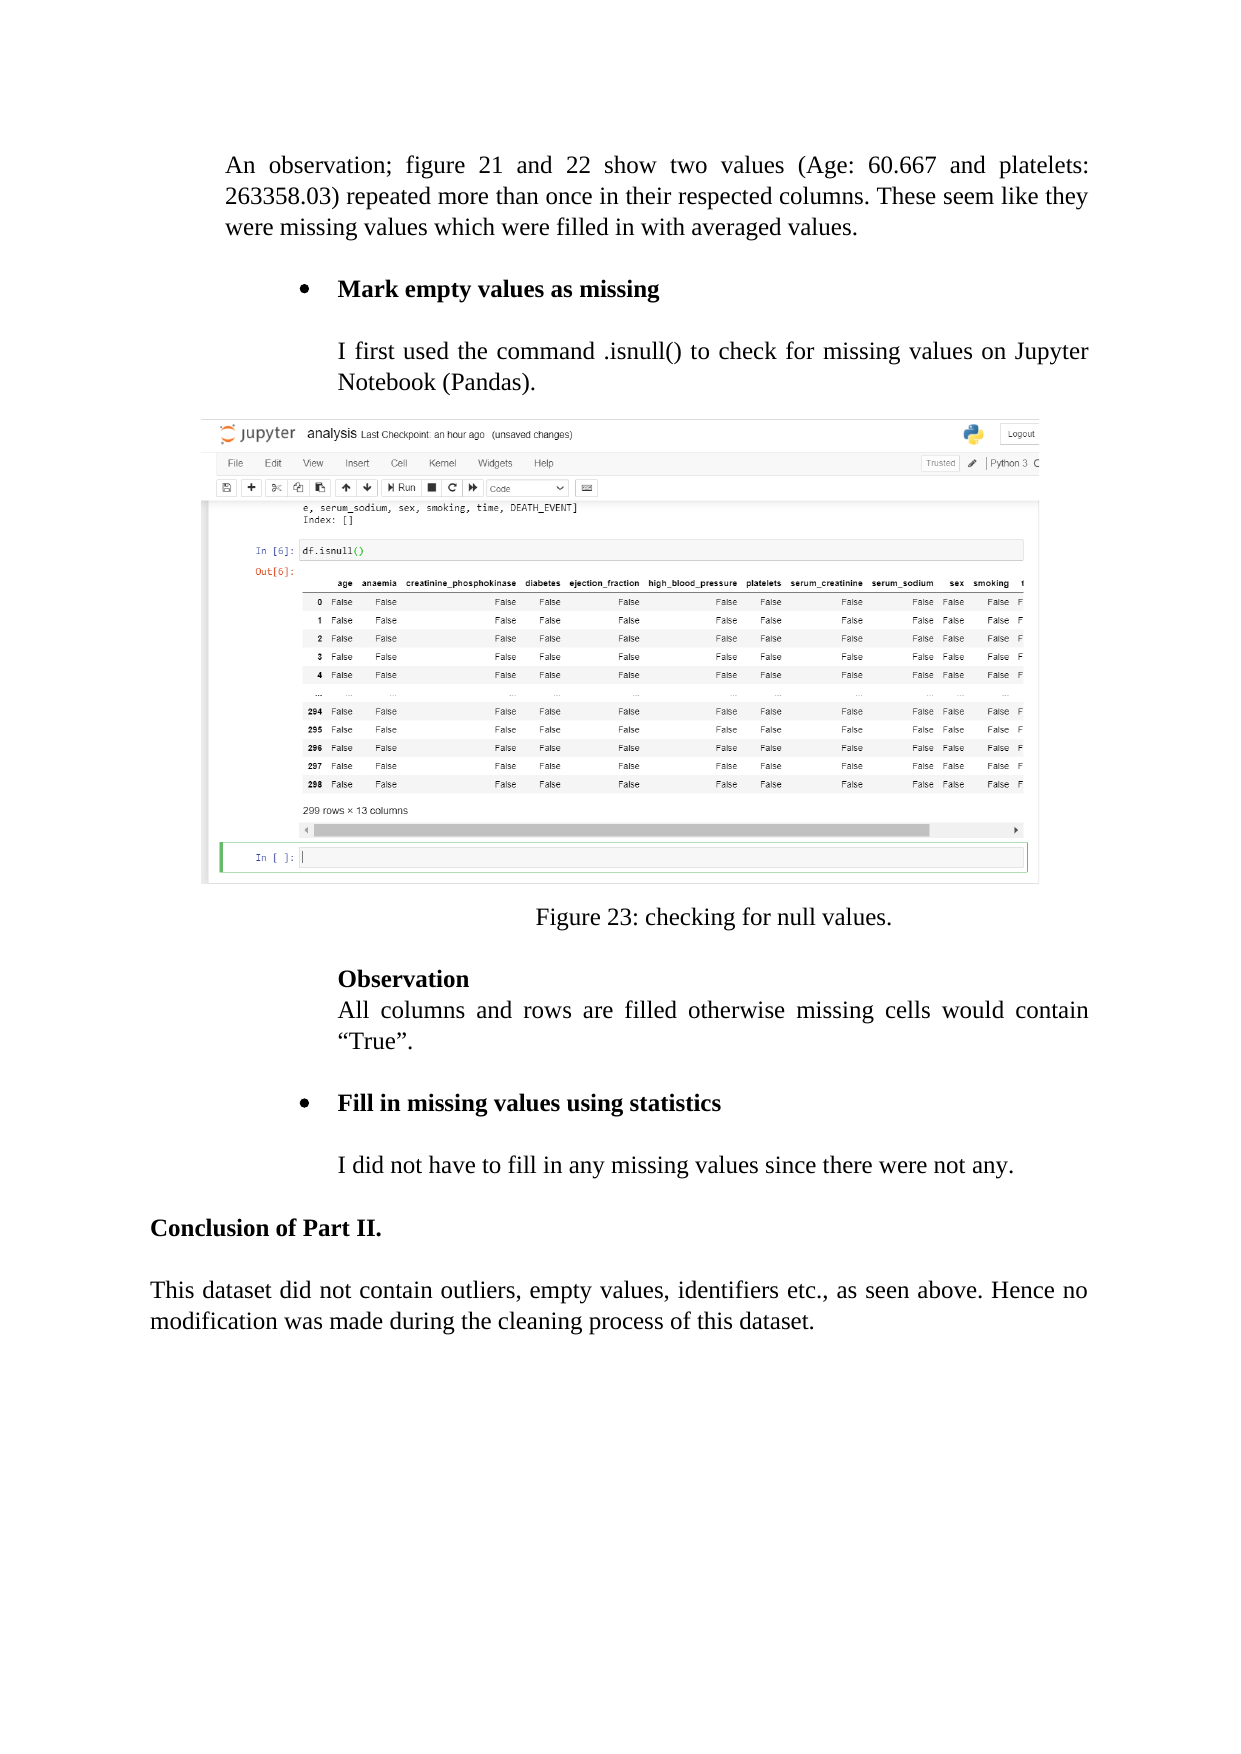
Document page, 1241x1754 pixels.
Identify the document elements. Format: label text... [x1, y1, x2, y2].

list Mark empty values as missing [300, 274, 1090, 303]
list Observation [337, 964, 1090, 993]
list Figure 23: checking for null values. [337, 902, 1090, 931]
list I did not have to fill in any missing values since there were not any. [337, 1151, 1090, 1179]
list An observation; figure 21 and 22 show two values (Age: 60.667 and platelets: 263358.03) repeated more than once in their respected columns. These seem like they were missing values which were filled in with averaged values. [225, 150, 1090, 241]
list Fill in missing values using statistics [300, 1088, 1090, 1117]
list This dataset did not contain outliers, empty values, identifiers etc., as seen above. Hence no modification was made during the cleaning process of this dataset. [150, 1275, 1090, 1334]
list Conclusion of Part II. [150, 1213, 1090, 1241]
picture [201, 415, 1040, 884]
list I first used the command .isnull() to check for missing values on Jupyter Notebook (Pandas). [337, 336, 1090, 396]
list All columns and rows are filled otherwise missing cells would contain “True”. [337, 995, 1090, 1055]
